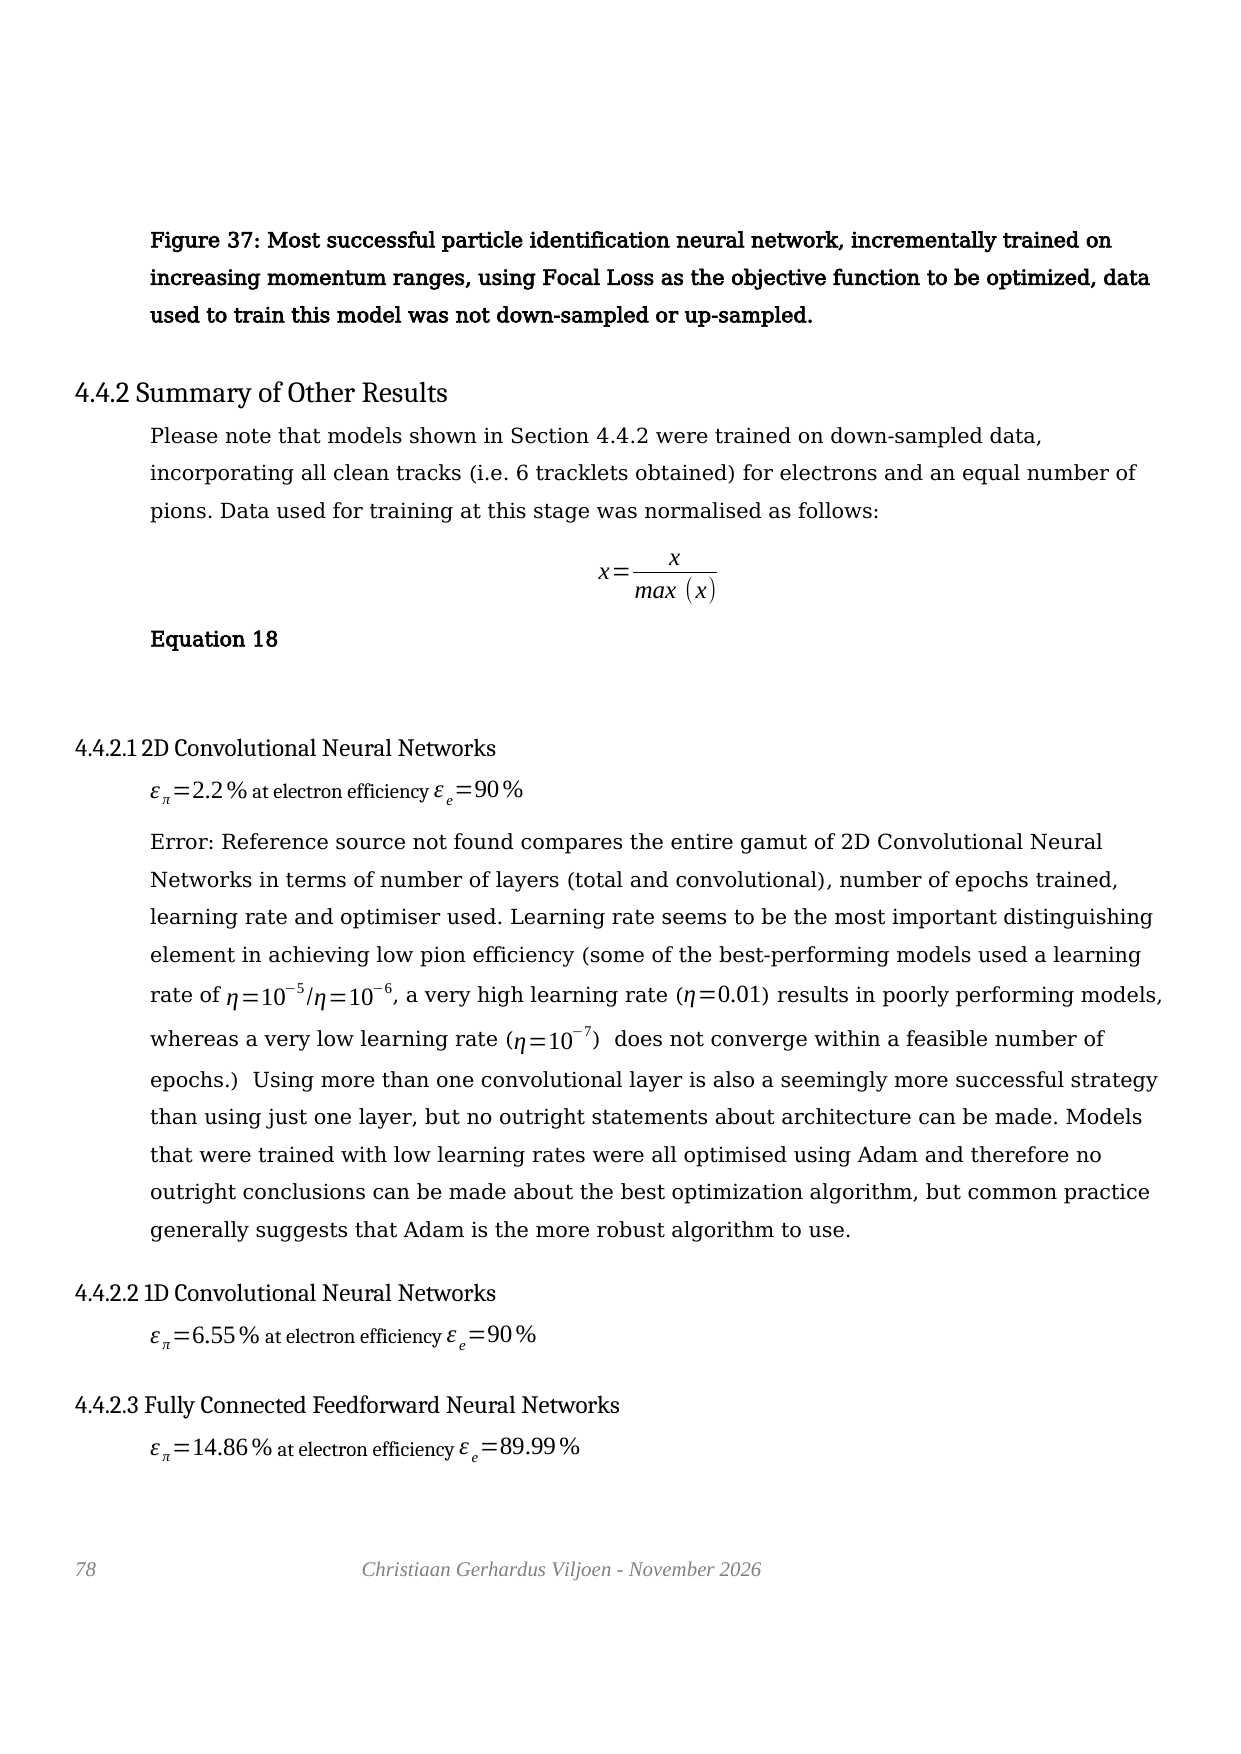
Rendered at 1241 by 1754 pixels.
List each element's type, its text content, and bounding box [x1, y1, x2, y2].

subtitle Summary of Other Results [75, 377, 1165, 410]
text at electron efficiency [150, 775, 1165, 809]
text Figure 37: Most successful particle identification neural network, incrementally trained on increasing momentum ranges, using Focal Loss as the objective function to be optimized, data used to train this model was not down-sampled or up-sampled. [150, 227, 1165, 327]
subtitle 1D Convolutional Neural Networks [75, 1279, 1165, 1308]
text Please note that models shown in Section 4.3.2 were trained on down-sampled data, incorporating all clean tracks (i.e. 6 tracklets obtained) for electrons and an equal number of pions. Data used for training at this stage was normalised as follows: [150, 423, 1165, 523]
subtitle Fully Connected Feedforward Neural Networks [75, 1391, 1165, 1420]
text at electron efficiency [150, 1432, 1165, 1466]
text Equation 18 [150, 626, 1165, 651]
text at electron efficiency [150, 1320, 1165, 1354]
subtitle 2D Convolutional Neural Networks [75, 734, 1165, 763]
